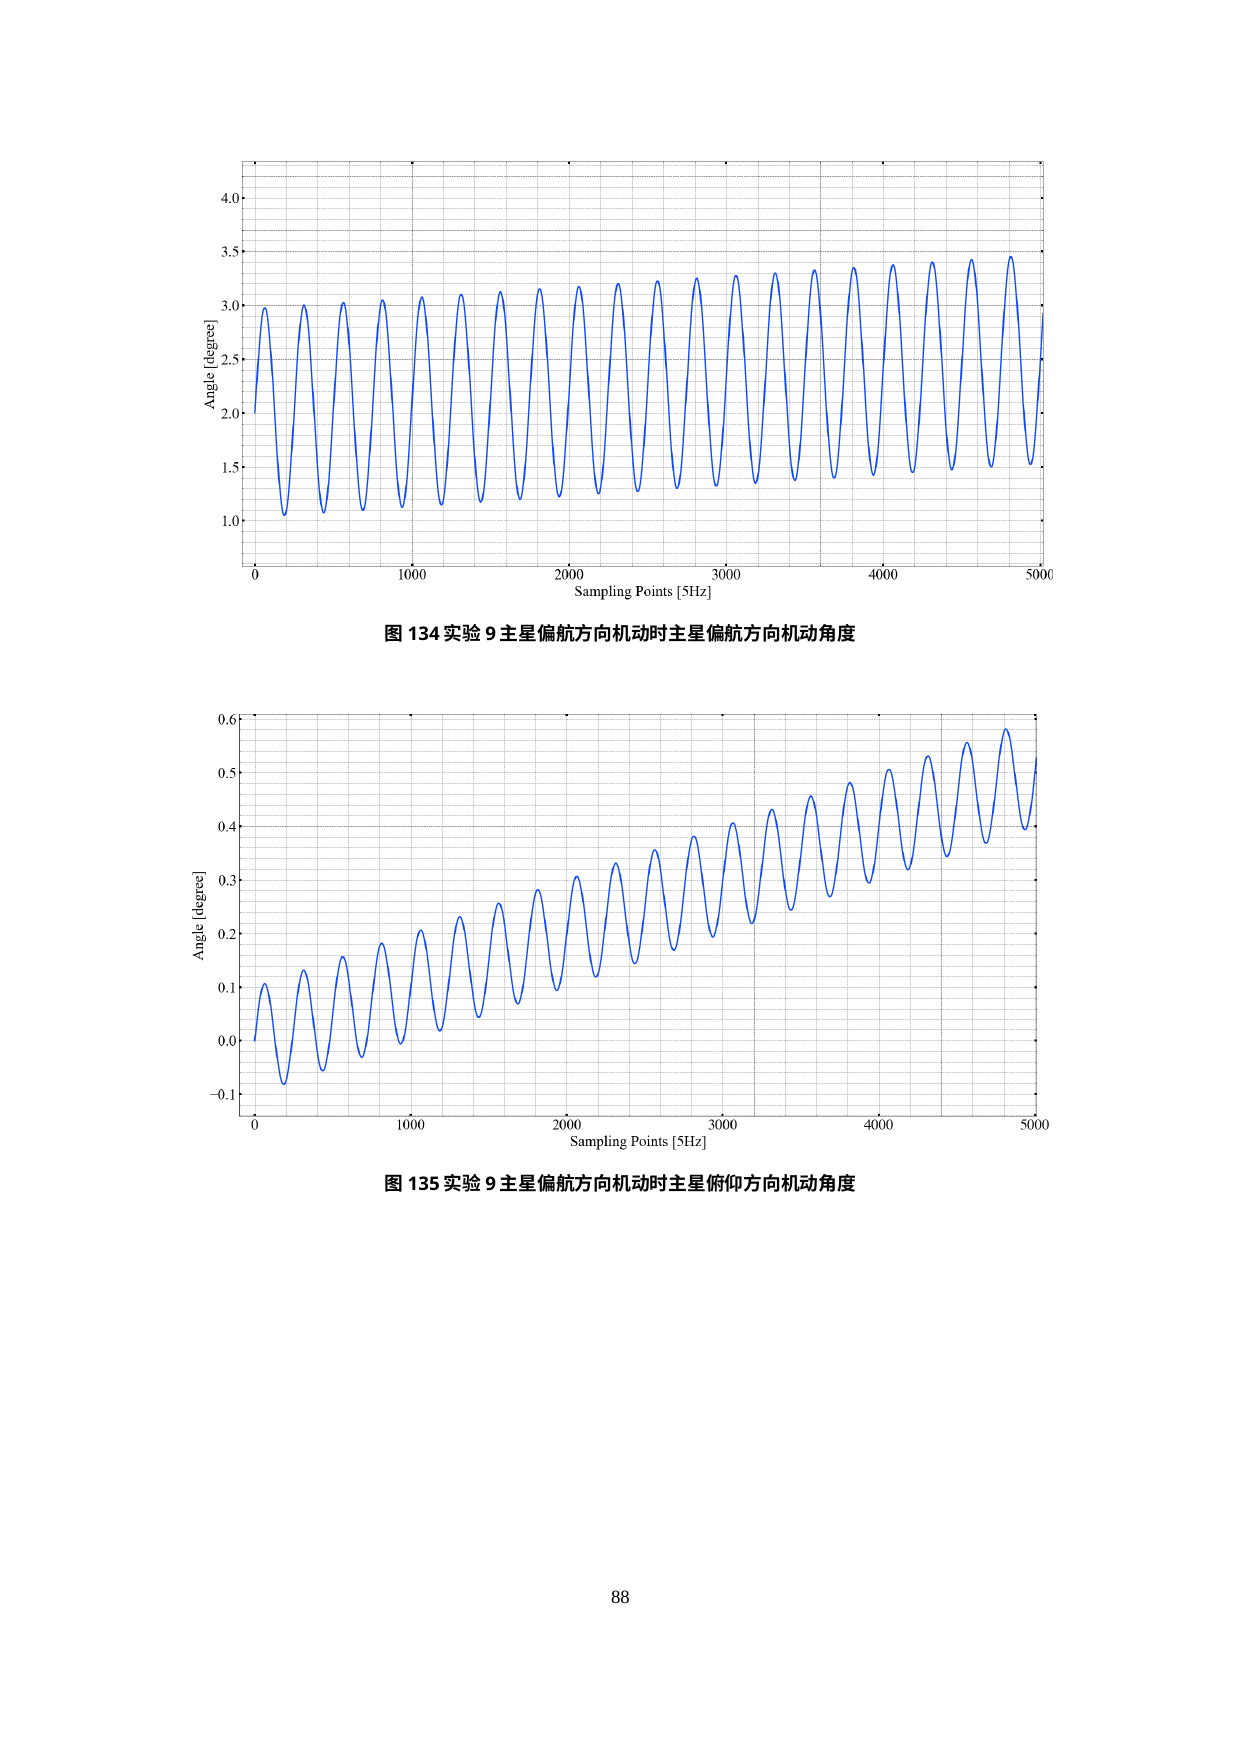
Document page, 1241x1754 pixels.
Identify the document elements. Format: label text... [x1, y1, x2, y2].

text 图 135 实验9主星偏航方向机动时主星俯仰方向机动角度 [187, 1169, 1053, 1196]
text 图 134 实验9主星偏航方向机动时主星偏航方向机动角度 [187, 619, 1053, 646]
